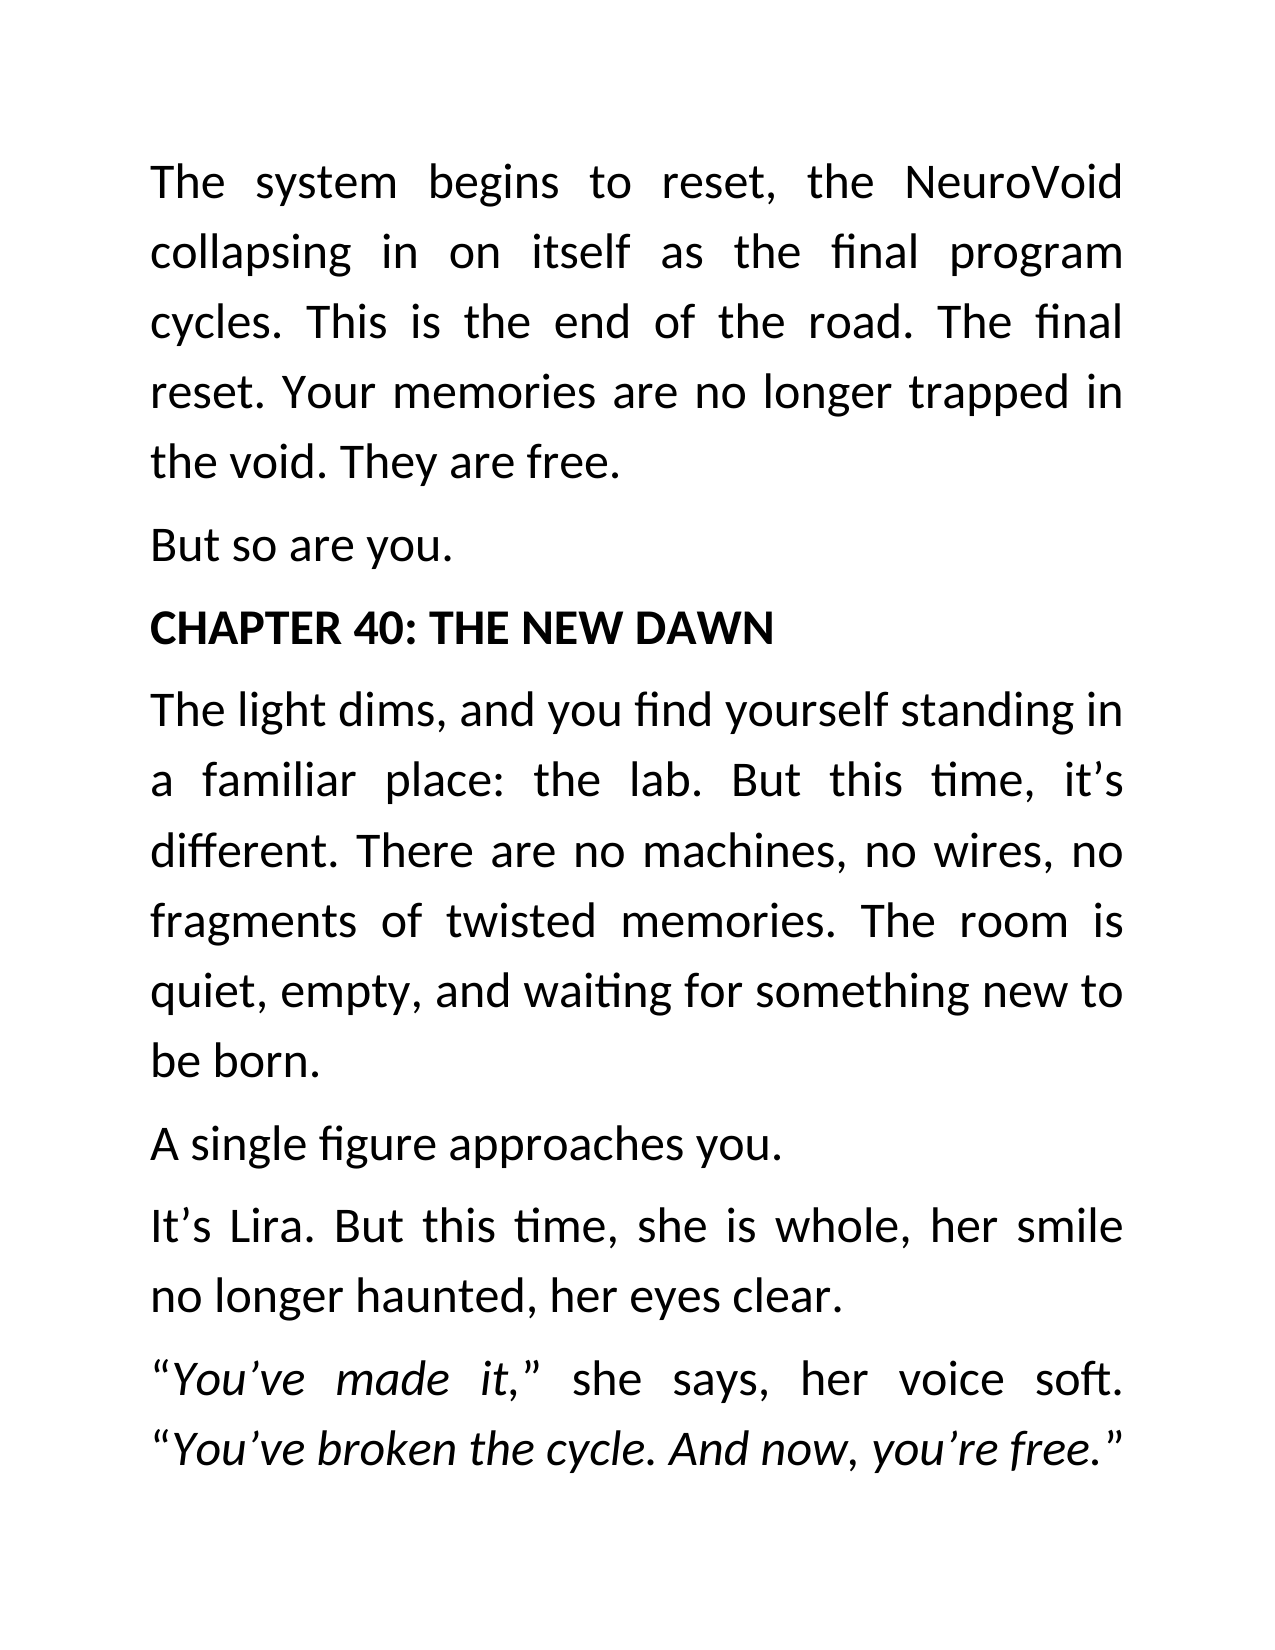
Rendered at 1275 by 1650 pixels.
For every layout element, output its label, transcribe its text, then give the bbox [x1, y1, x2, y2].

text CHAPTER 40: THE NEW DAWN [150, 596, 1125, 657]
text But so are you. [150, 513, 1125, 574]
text “You’ve made it,” she says, her voice soft. “You’ve broken the cycle. And now, you’re free.” [150, 1347, 1125, 1478]
text The light dims, and you find yourself standing in a familiar place: the lab. But this time, it’s different. There are no machines, no wires, no fragments of twisted memories. The room is quiet, empty, and waiting for something new to be born. [150, 678, 1125, 1090]
text The system begins to reset, the NeuroVoid collapsing in on itself as the final program cycles. This is the end of the road. The final reset. Your memories are no longer trapped in the void. They are free. [150, 150, 1125, 491]
text A single figure approaches you. [150, 1111, 1125, 1172]
text It’s Lira. But this time, she is whole, her smile no longer haunted, her eyes clear. [150, 1194, 1125, 1325]
